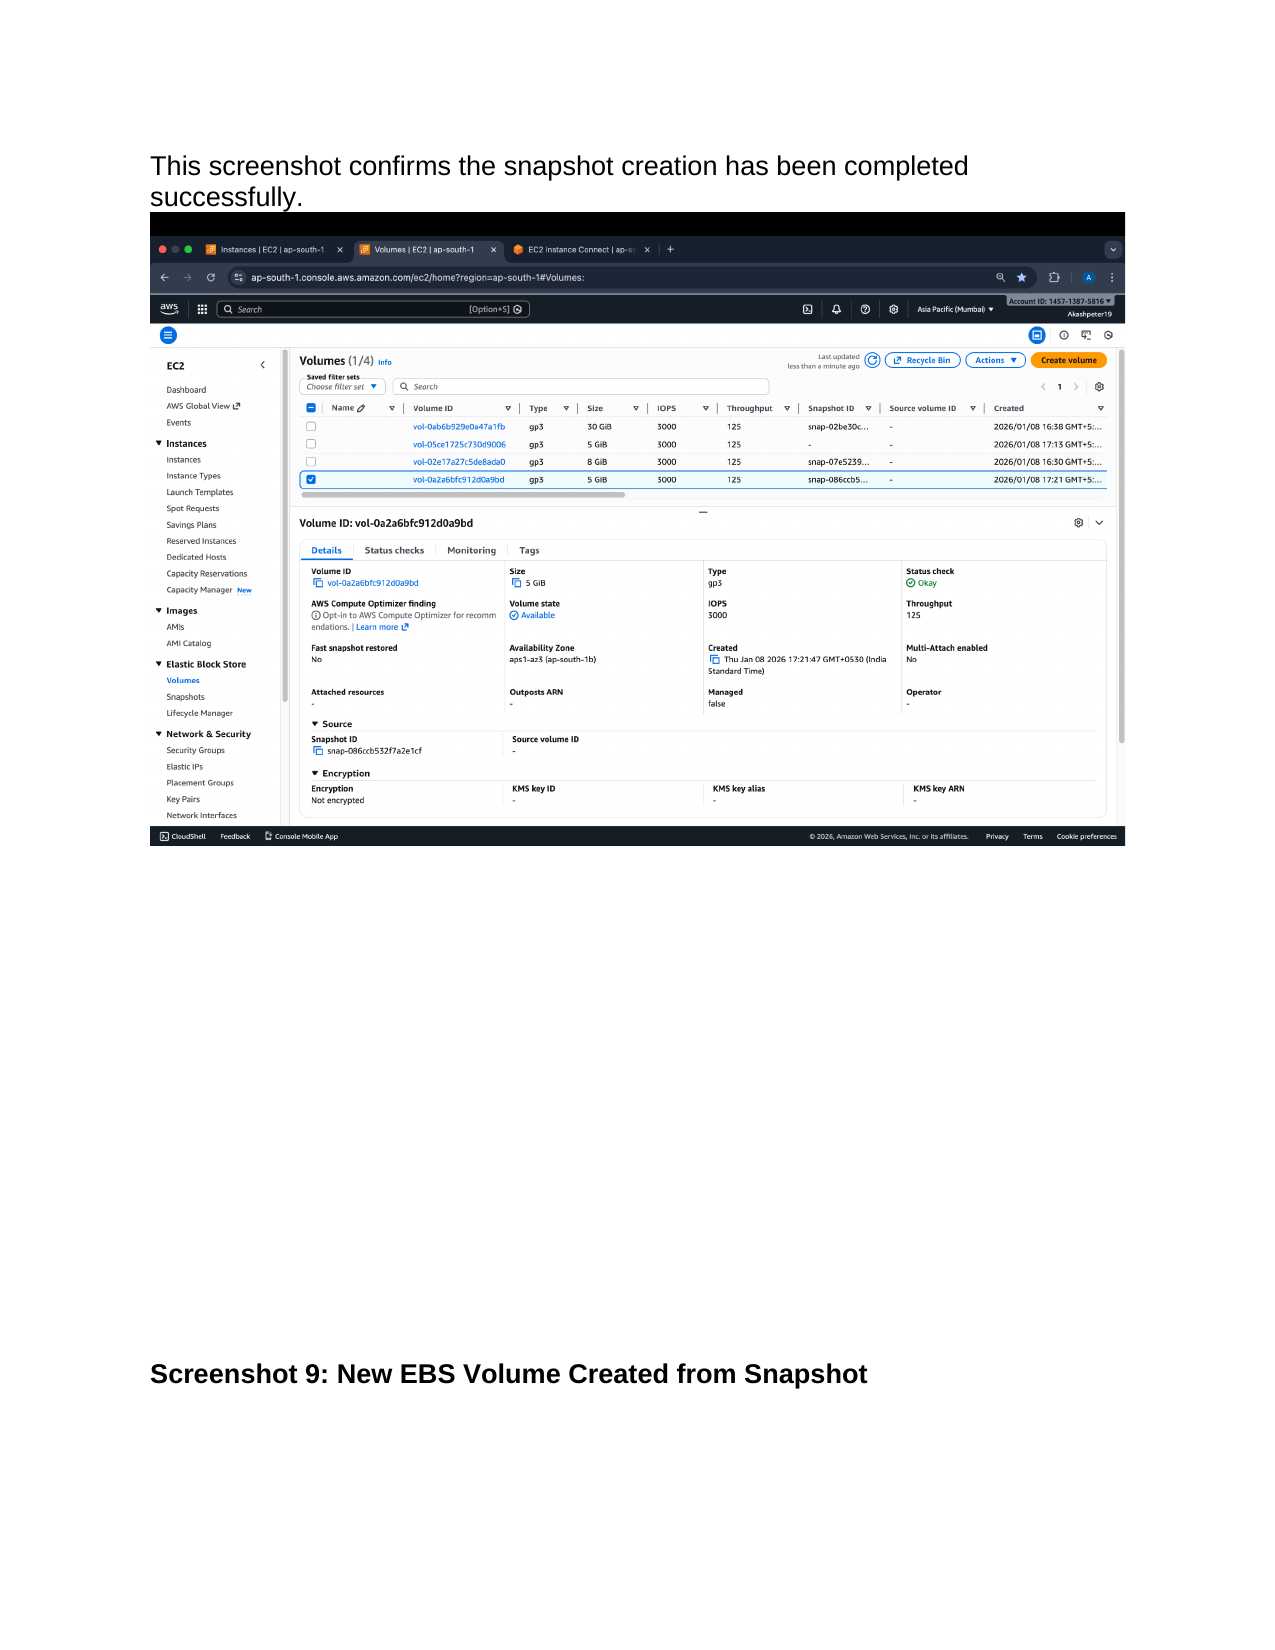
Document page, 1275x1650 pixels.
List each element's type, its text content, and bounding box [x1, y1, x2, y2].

picture [150, 212, 1125, 846]
text This screenshot confirms the snapshot creation has been completed successfully. [150, 150, 1125, 212]
subtitle Screenshot 9: New EBS Volume Created from Snapshot [150, 1358, 1125, 1389]
